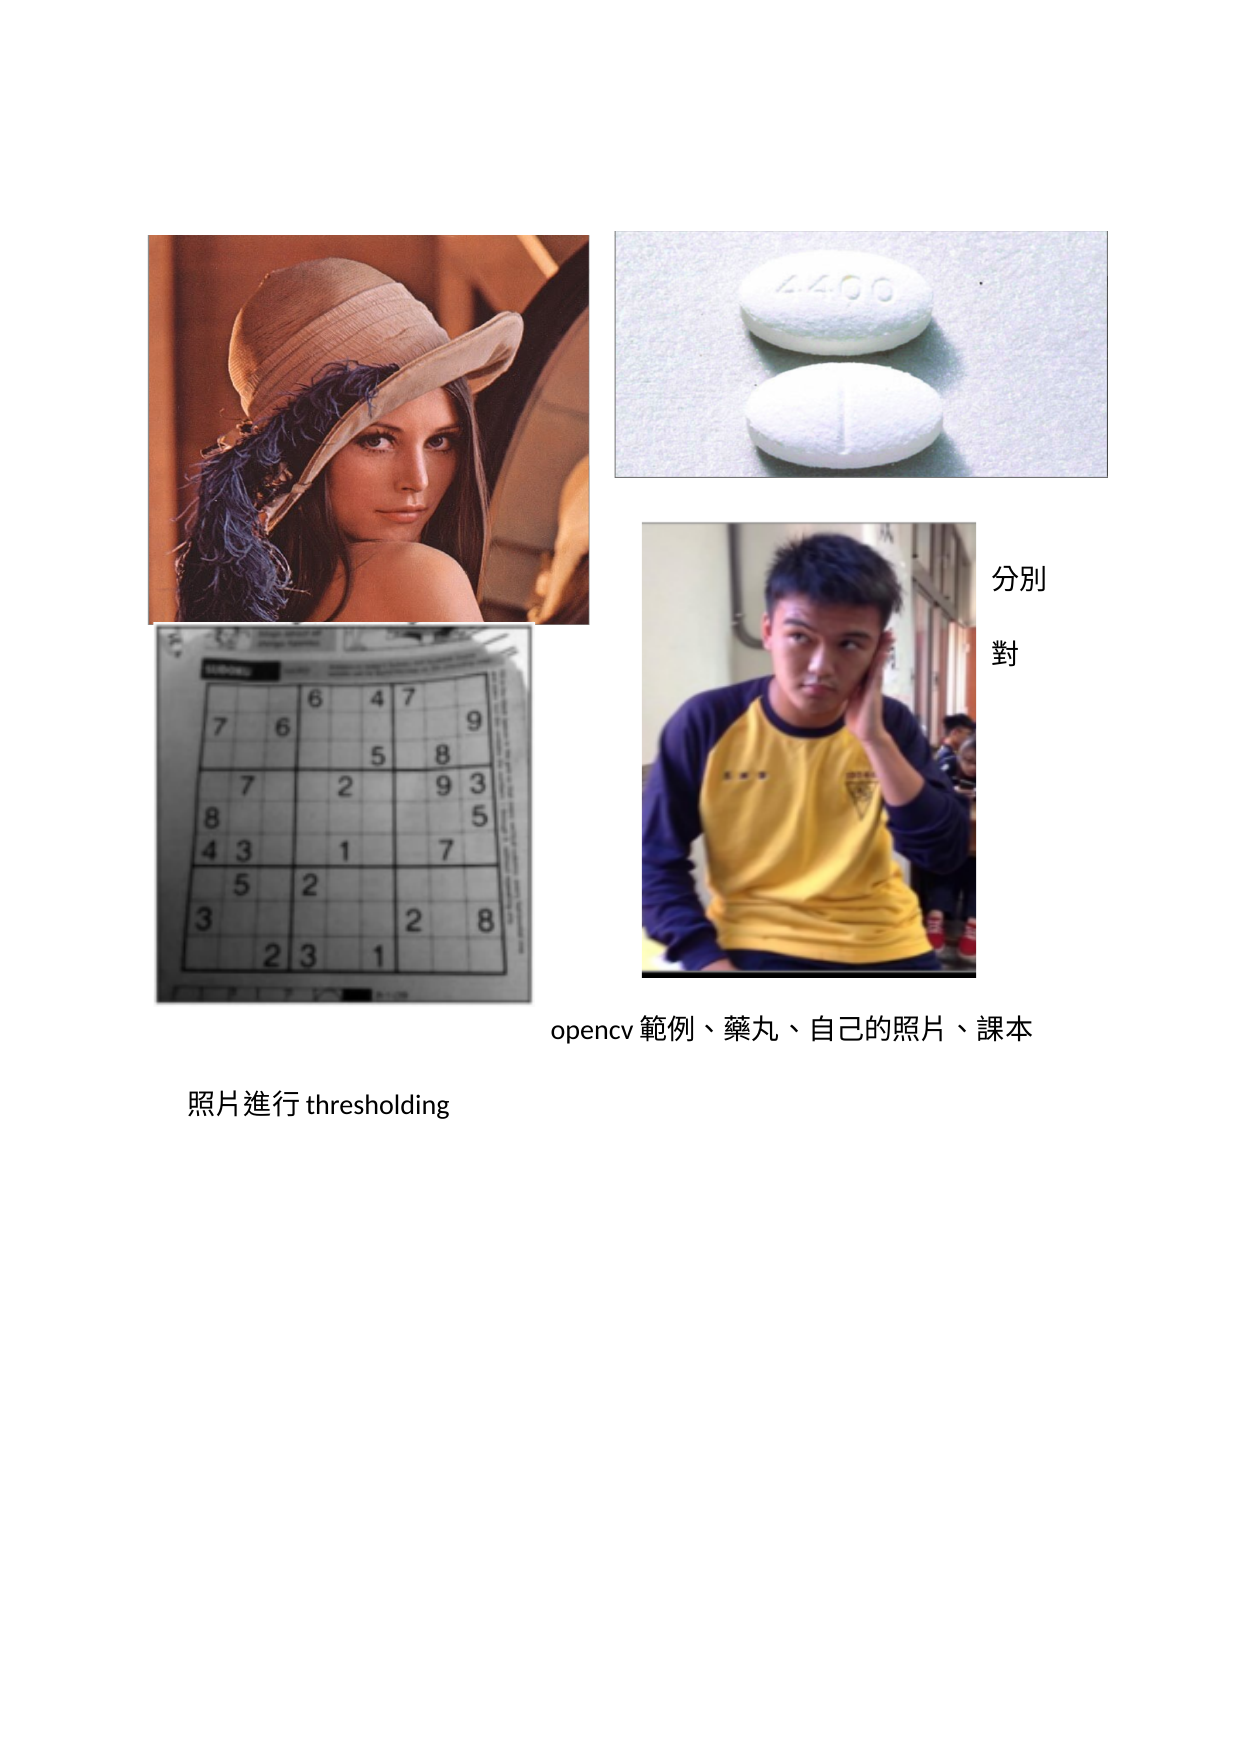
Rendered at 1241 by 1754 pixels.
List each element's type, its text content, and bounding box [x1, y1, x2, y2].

picture [614, 231, 1108, 478]
picture [147, 235, 590, 1007]
picture [641, 521, 977, 978]
